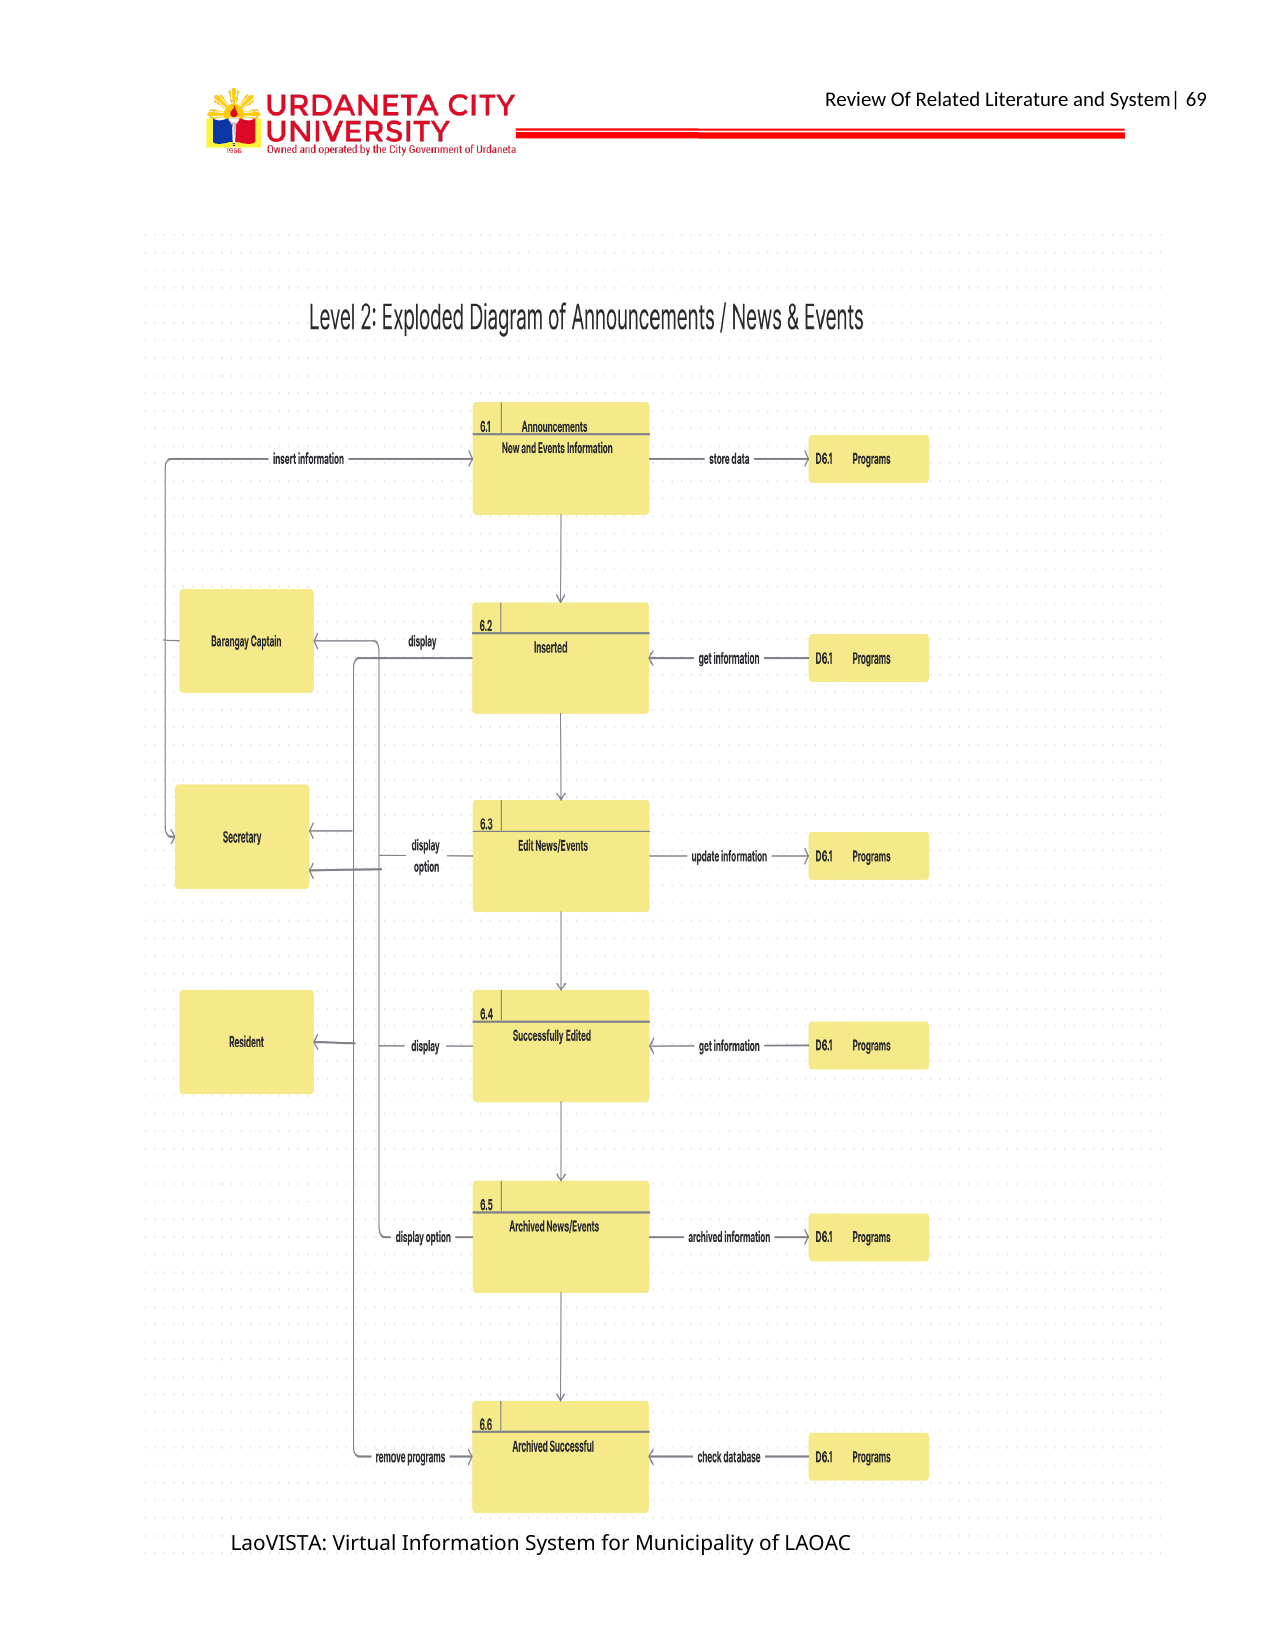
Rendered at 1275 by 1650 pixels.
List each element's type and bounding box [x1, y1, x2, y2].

picture [136, 234, 1166, 1561]
picture [206, 87, 516, 156]
